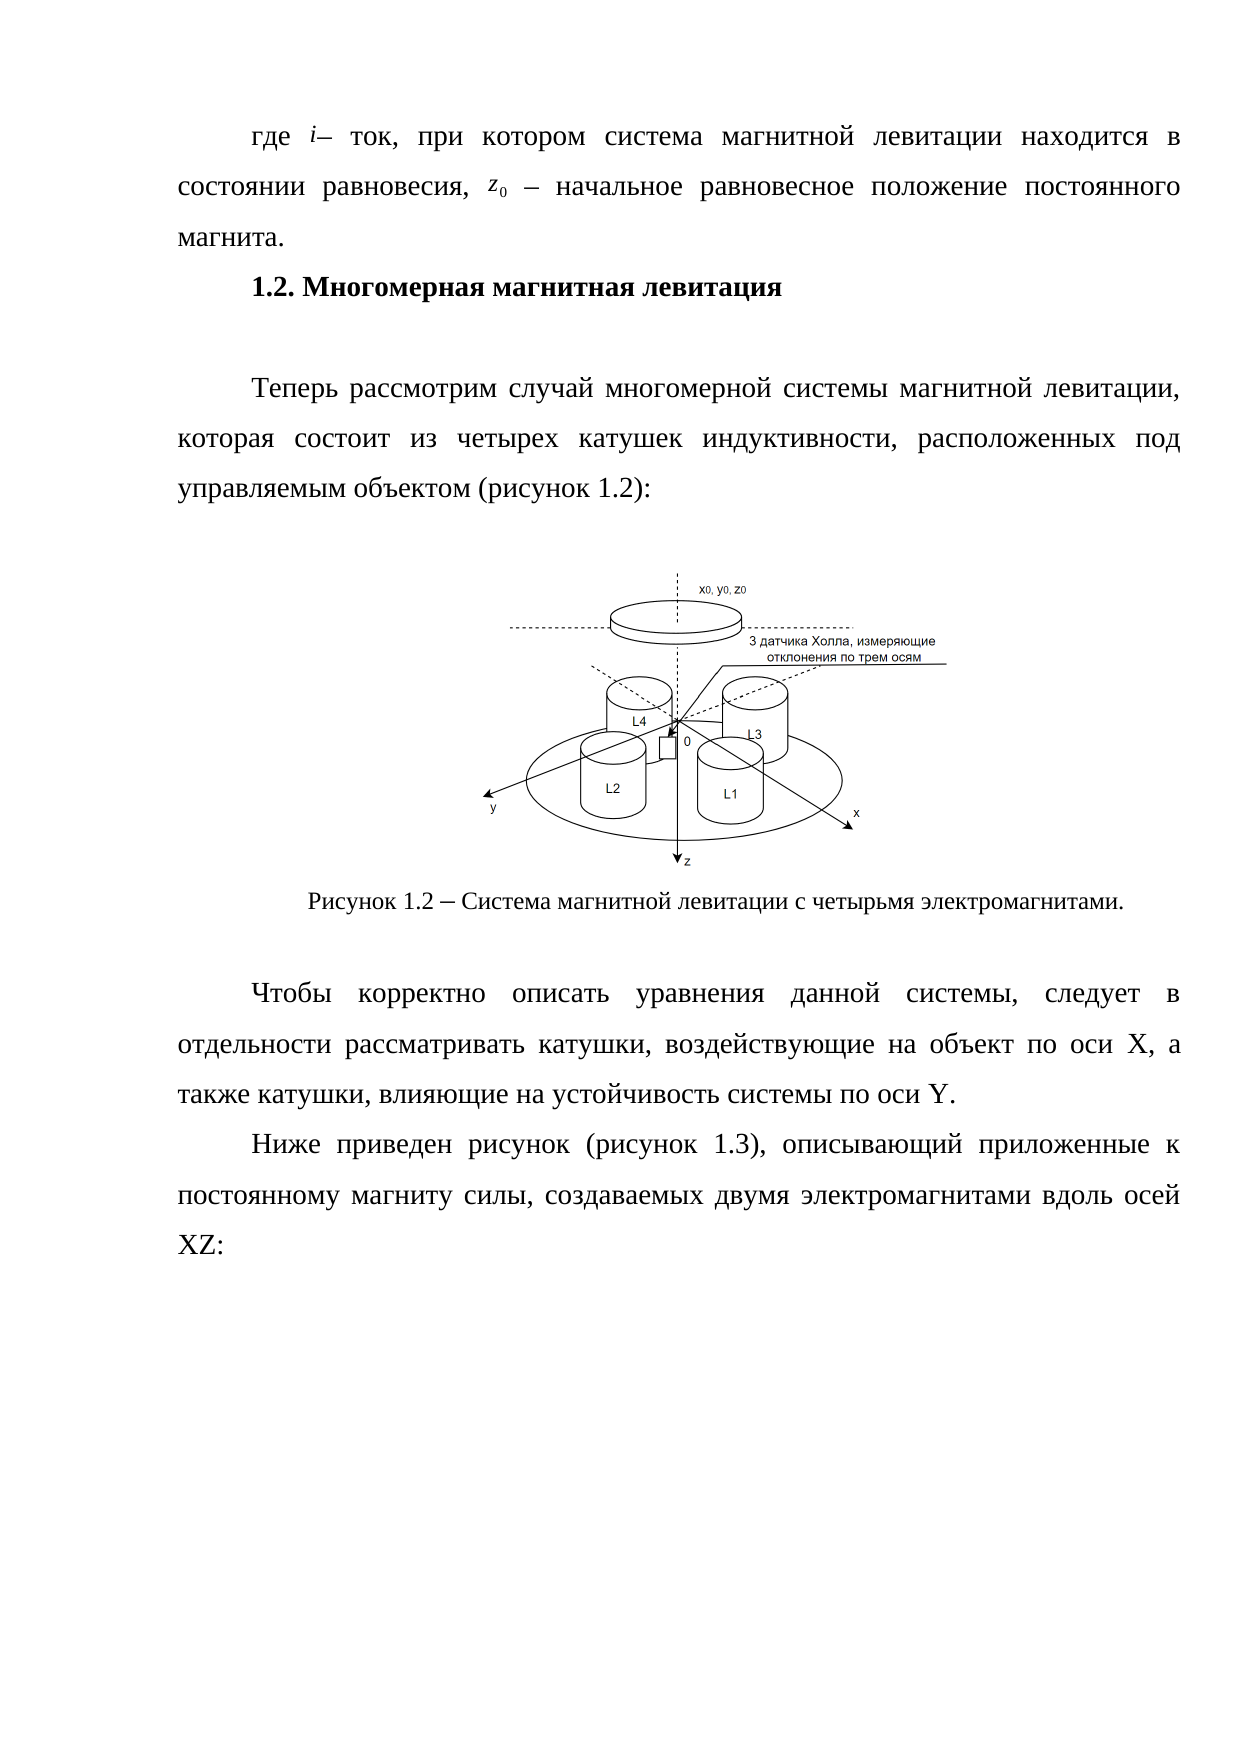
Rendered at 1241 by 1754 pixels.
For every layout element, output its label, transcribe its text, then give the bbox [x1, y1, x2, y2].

picture [471, 571, 962, 868]
text где – ток, при котором система магнитной левитации находится в состоянии равновесия, – начальное равновесное положение постоянного магнита. [177, 118, 1181, 252]
text Теперь рассмотрим случай многомерной системы магнитной левитации, которая состоит из четырех катушек индуктивности, расположенных под управляемым объектом (рисунок 1.2): [177, 370, 1181, 504]
text Чтобы корректно описать уравнения данной системы, следует в отдельности рассматривать катушки, воздействующие на объект по оси X, а также катушки, влияющие на устойчивость системы по оси Y. [177, 976, 1181, 1110]
text 1.2. Многомерная магнитная левитация [177, 269, 1181, 303]
text Ниже приведен рисунок (рисунок 1.3), описывающий приложенные к постоянному магниту силы, создаваемых двумя электромагнитами вдоль осей XZ: [177, 1127, 1181, 1261]
text Рисунок 1.2 – Система магнитной левитации с четырьмя электромагнитами. [177, 882, 1181, 916]
